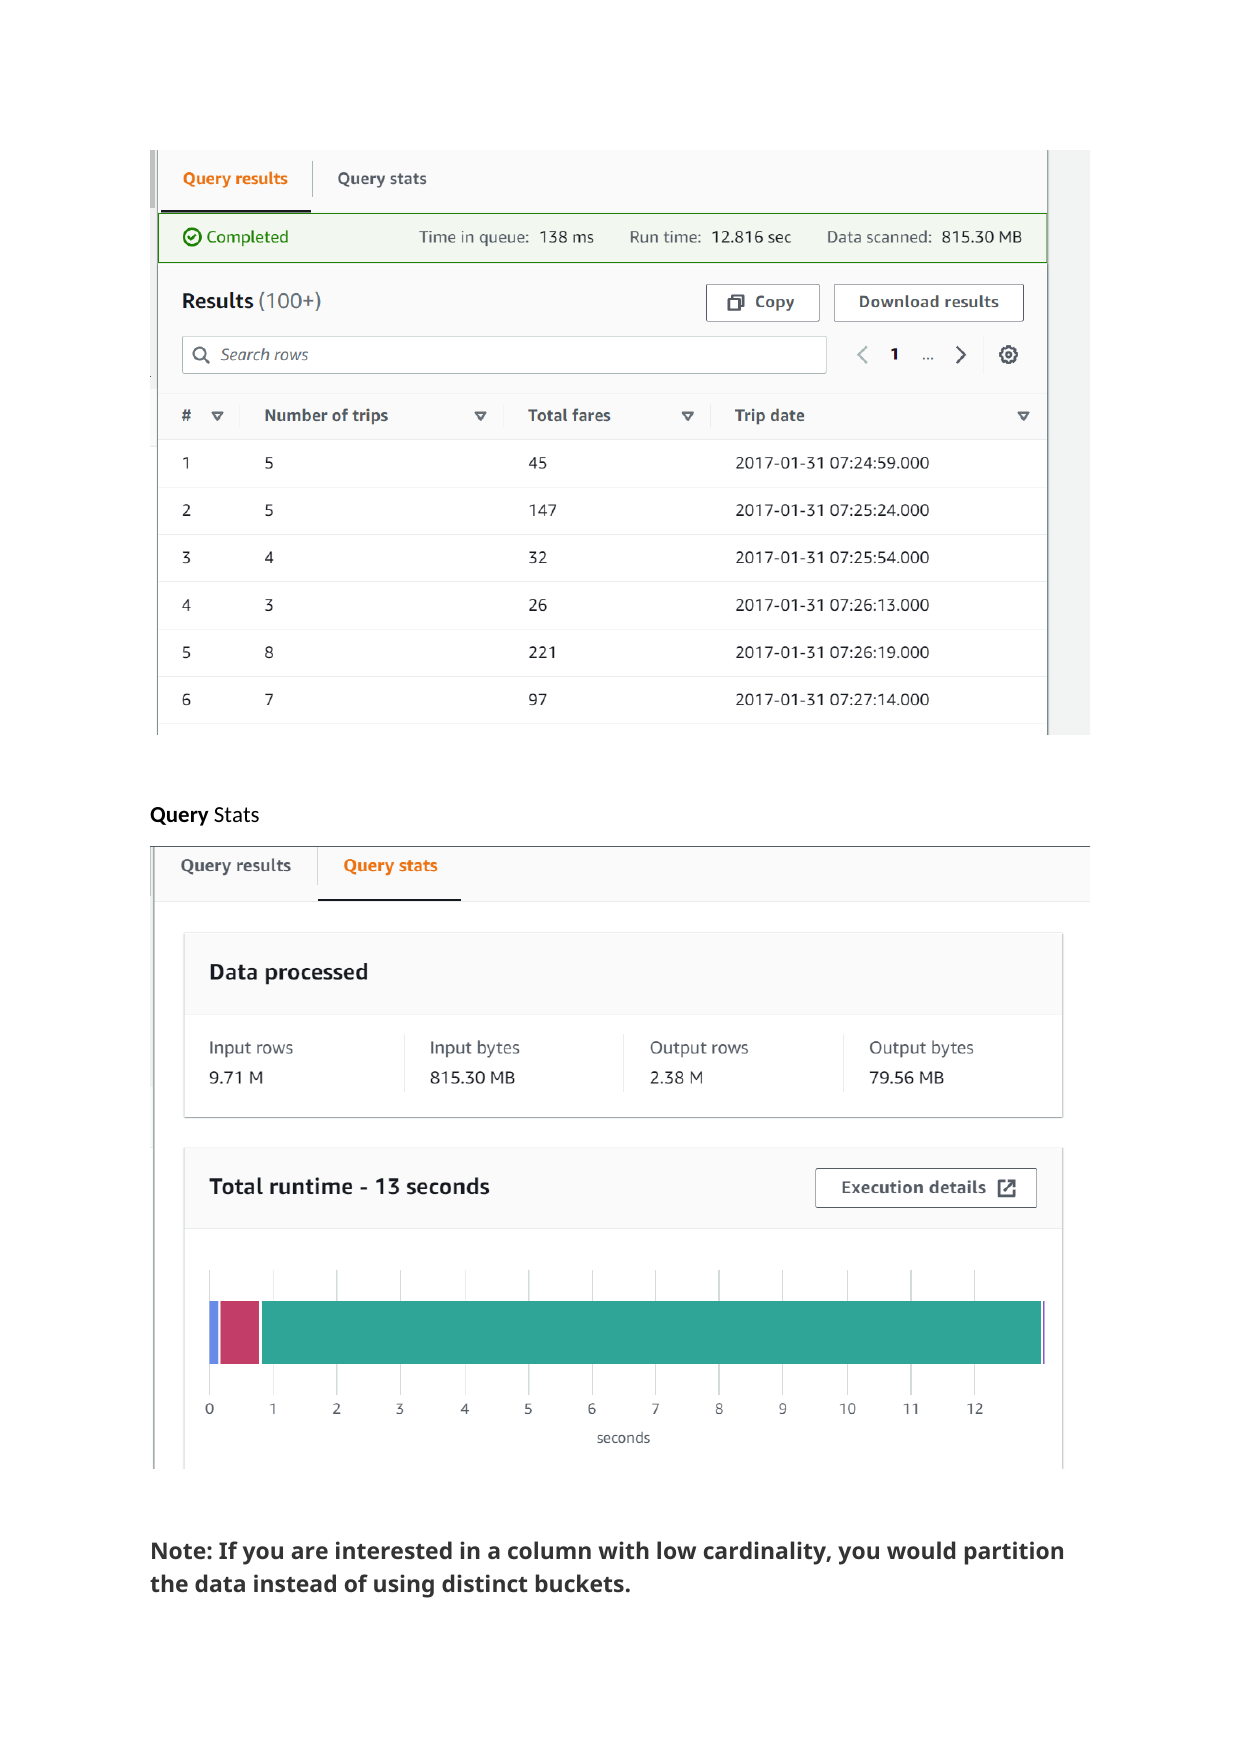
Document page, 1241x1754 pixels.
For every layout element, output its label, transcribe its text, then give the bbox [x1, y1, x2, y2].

text Note: If you are interested in a column with low cardinality, you would partition the data instead of using distinct buckets. [150, 1535, 1090, 1600]
picture [150, 150, 1091, 735]
text Query Stats [150, 800, 1090, 828]
picture [150, 846, 1091, 1469]
